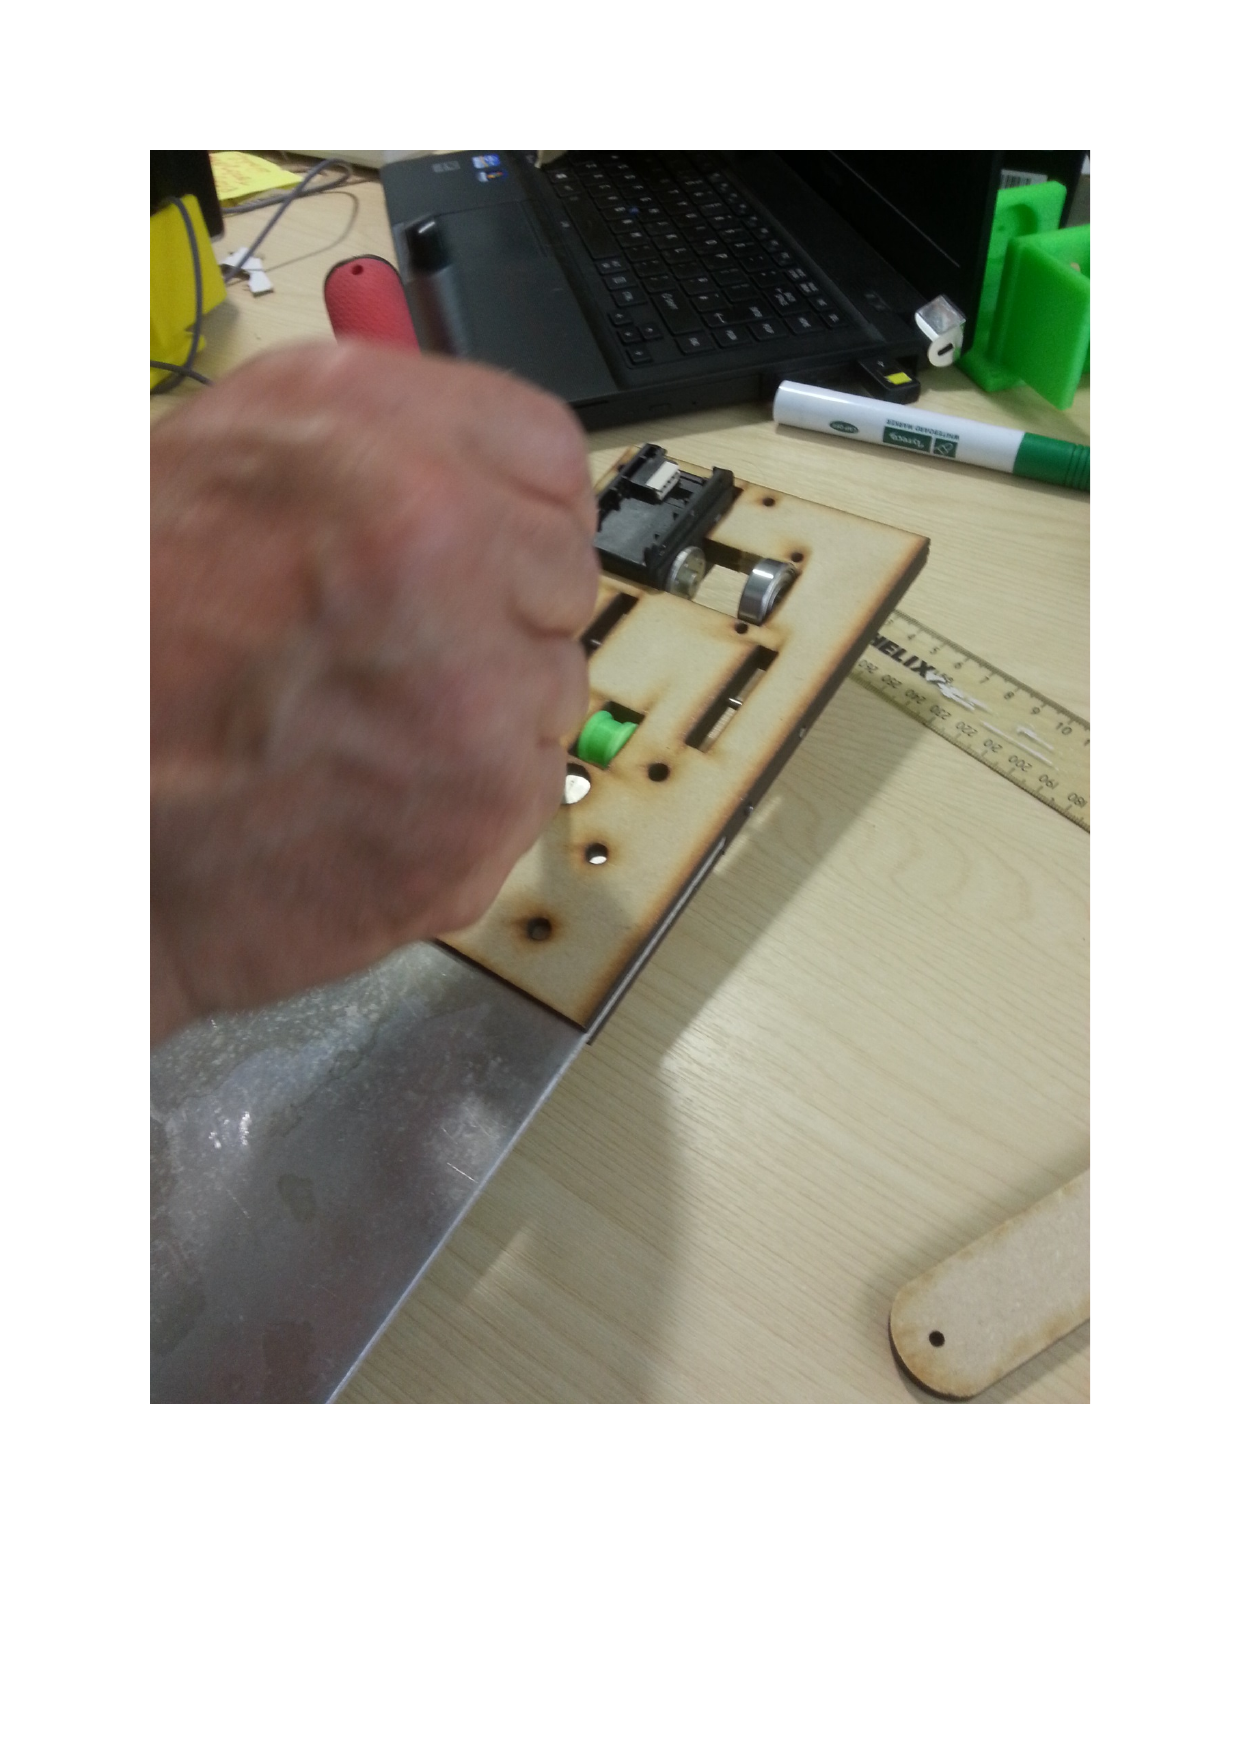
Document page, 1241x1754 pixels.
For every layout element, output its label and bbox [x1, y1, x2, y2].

picture [150, 150, 1091, 1404]
